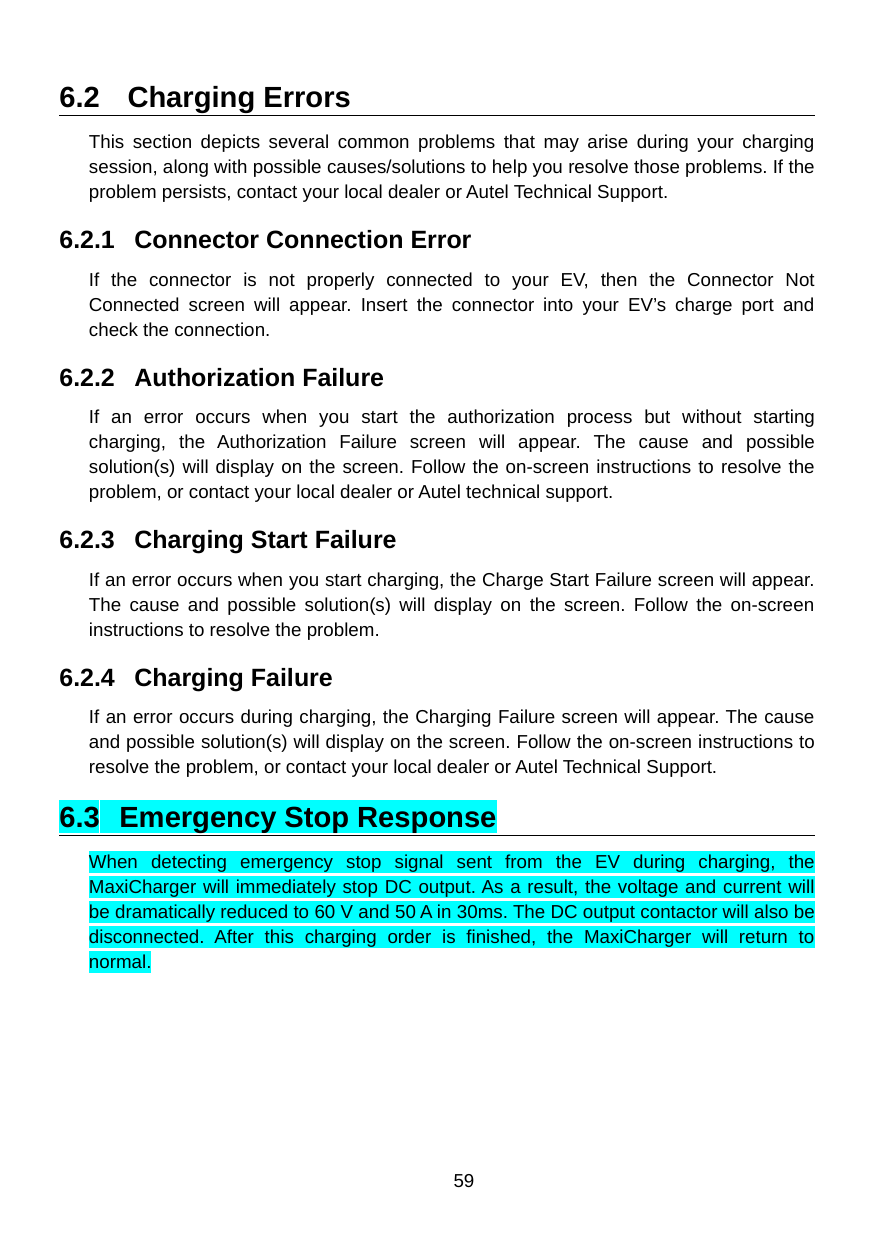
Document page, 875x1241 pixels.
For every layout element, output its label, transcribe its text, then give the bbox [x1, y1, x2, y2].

subtitle Charging Failure [59, 666, 815, 691]
subtitle Connector Connection Error [59, 229, 815, 254]
subtitle Authorization Failure [59, 366, 815, 391]
subtitle Charging Errors [59, 84, 815, 115]
subtitle Emergency Stop Response [59, 804, 815, 835]
text If the connector is not properly connected to your EV, then the Connector Not Connected screen will appear. Insert the connector into your EV’s charge port and check the connection. [89, 266, 815, 341]
text If an error occurs when you start charging, the Charge Start Failure screen will appear. The cause and possible solution(s) will display on the screen. Follow the on-screen instructions to resolve the problem. [89, 566, 815, 641]
text This section depicts several common problems that may arise during your charging session, along with possible causes/solutions to help you resolve those problems. If the problem persists, contact your local dealer or Autel Technical Support. [89, 129, 815, 204]
text If an error occurs when you start the authorization process but without starting charging, the Authorization Failure screen will appear. The cause and possible solution(s) will display on the screen. Follow the on-screen instructions to resolve the problem, or contact your local dealer or Autel technical support. [89, 404, 815, 504]
subtitle Charging Start Failure [59, 529, 815, 554]
text If an error occurs during charging, the Charging Failure screen will appear. The cause and possible solution(s) will display on the screen. Follow the on-screen instructions to resolve the problem, or contact your local dealer or Autel Technical Support. [89, 704, 815, 779]
